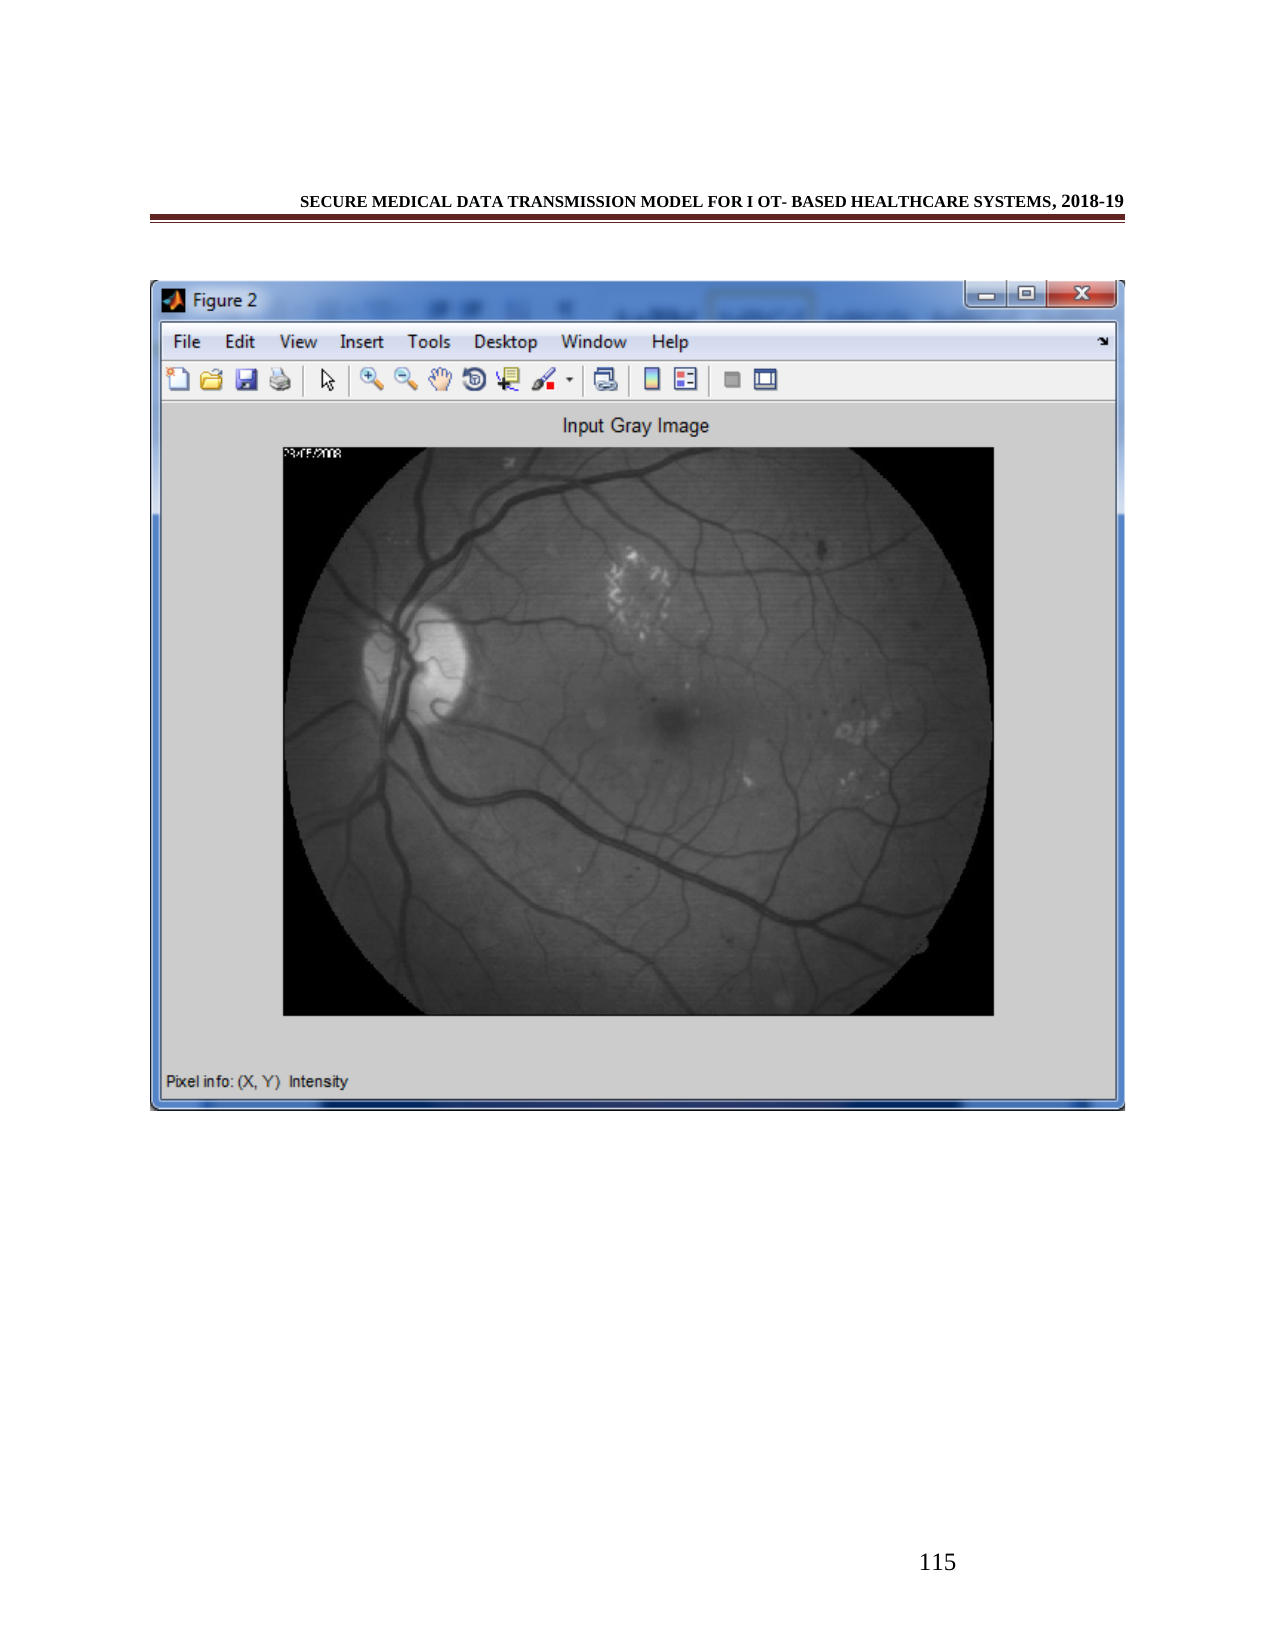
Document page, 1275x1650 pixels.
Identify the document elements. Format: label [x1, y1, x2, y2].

picture [150, 280, 1125, 1111]
